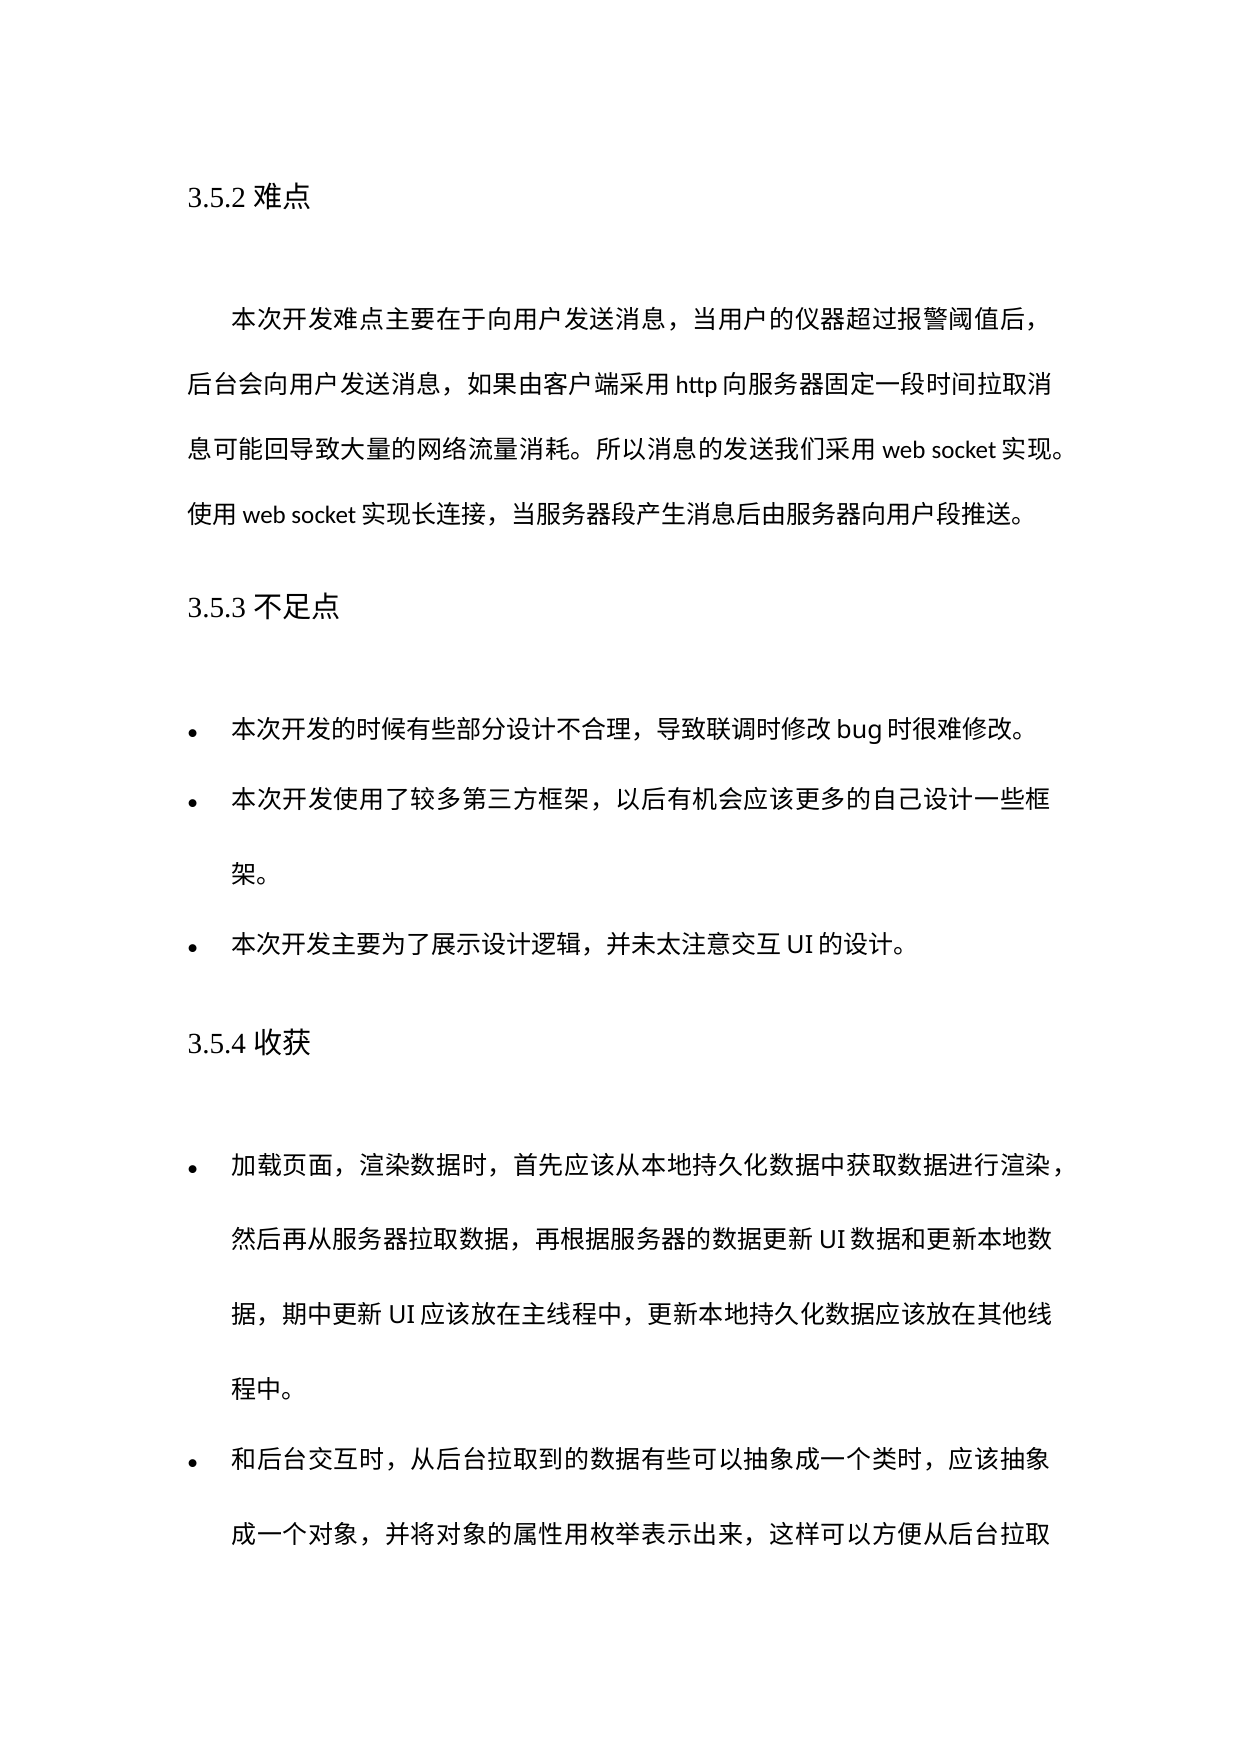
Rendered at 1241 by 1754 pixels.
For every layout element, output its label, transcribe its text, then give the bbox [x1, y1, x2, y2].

list 本次开发主要为了展示设计逻辑，并未太注意交互UI的设计。 [187, 910, 1053, 975]
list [187, 1425, 1053, 1565]
list 本次开发使用了较多第三方框架，以后有机会应该更多的自己设计一些框架。 [187, 765, 1053, 905]
text 3.5.3 不足点 [187, 572, 1053, 637]
text 本次开发难点主要在于向用户发送消息，当用户的仪器超过报警阈值后，后台会向用户发送消息，如果由客户端采用http向服务器固定一段时间拉取消息可能回导致大量的网络流量消耗。所以消息的发送我们采用web socket实现。使用web socket实现长连接，当服务器段产生消息后由服务器向用户段推送。 [187, 285, 1053, 545]
list 加载页面，渲染数据时，首先应该从本地持久化数据中获取数据进行渲染，然后再从服务器拉取数据，再根据服务器的数据更新UI数据和更新本地数据，期中更新UI应该放在主线程中，更新本地持久化数据应该放在其他线程中。 [187, 1131, 1053, 1420]
text 3.5.2 难点 [187, 162, 1053, 227]
text 3.5.4 收获 [187, 1008, 1053, 1073]
list 本次开发的时候有些部分设计不合理，导致联调时修改bug时很难修改。 [187, 695, 1053, 760]
